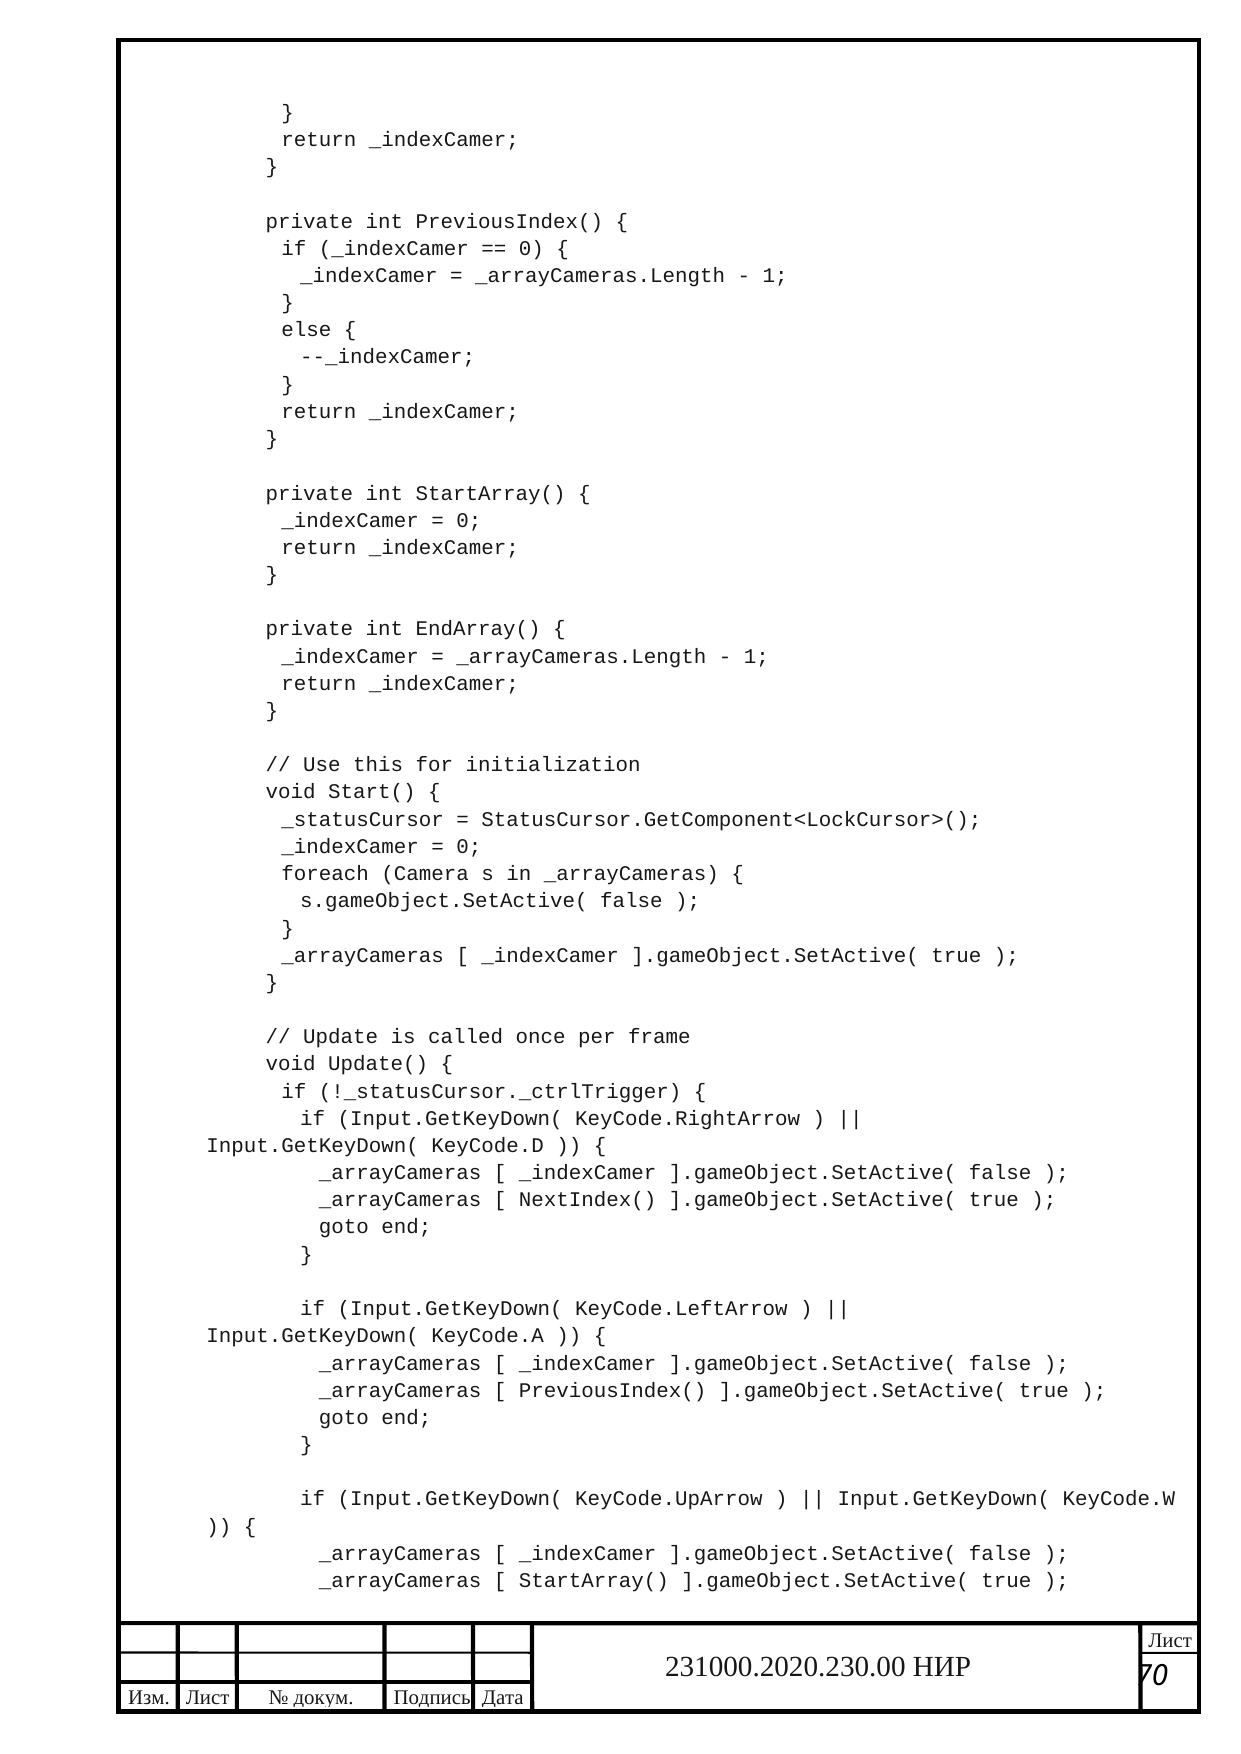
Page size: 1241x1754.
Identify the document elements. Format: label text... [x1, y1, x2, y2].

text } [206, 292, 1181, 316]
text goto end; [206, 1217, 1181, 1240]
text _indexCamer = 0; [206, 510, 1181, 533]
text } [206, 374, 1181, 397]
text } [206, 102, 1181, 126]
text _indexCamer = 0; [206, 836, 1181, 859]
text } [206, 1434, 1181, 1458]
text if (_indexCamer == 0) { [206, 238, 1181, 261]
text _arrayCameras [ StartArray() ].gameObject.SetActive( true ); [206, 1570, 1181, 1594]
text } [206, 700, 1181, 724]
text } [206, 156, 1181, 180]
text return _indexCamer; [206, 537, 1181, 561]
text } [206, 564, 1181, 588]
text } [206, 972, 1181, 996]
text if (Input.GetKeyDown( KeyCode.UpArrow ) || Input.GetKeyDown( KeyCode.W )) { [206, 1488, 1181, 1539]
text // Use this for initialization [206, 754, 1181, 778]
text _arrayCameras [ NextIndex() ].gameObject.SetActive( true ); [206, 1189, 1181, 1213]
text --_indexCamer; [206, 347, 1181, 370]
text private int StartArray() { [206, 482, 1181, 506]
text s.gameObject.SetActive( false ); [206, 890, 1181, 914]
text return _indexCamer; [206, 673, 1181, 696]
text _indexCamer = _arrayCameras.Length - 1; [206, 265, 1181, 289]
text // Update is called once per frame [206, 1026, 1181, 1050]
text void Update() { [206, 1053, 1181, 1077]
text _arrayCameras [ PreviousIndex() ].gameObject.SetActive( true ); [206, 1380, 1181, 1403]
text if (Input.GetKeyDown( KeyCode.LeftArrow ) || Input.GetKeyDown( KeyCode.A )) { [206, 1298, 1181, 1349]
text return _indexCamer; [206, 401, 1181, 424]
text } [206, 428, 1181, 452]
text return _indexCamer; [206, 129, 1181, 153]
text if (!_statusCursor._ctrlTrigger) { [206, 1081, 1181, 1104]
text private int PreviousIndex() { [206, 211, 1181, 234]
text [206, 1543, 1181, 1566]
text } [206, 917, 1181, 941]
text _indexCamer = _arrayCameras.Length - 1; [206, 646, 1181, 669]
text _arrayCameras [ _indexCamer ].gameObject.SetActive( true ); [206, 945, 1181, 968]
text foreach (Camera s in _arrayCameras) { [206, 863, 1181, 887]
text else { [206, 319, 1181, 343]
text private int EndArray() { [206, 618, 1181, 642]
text goto end; [206, 1407, 1181, 1431]
text } [206, 1244, 1181, 1267]
text _arrayCameras [ _indexCamer ].gameObject.SetActive( false ); [206, 1352, 1181, 1376]
text if (Input.GetKeyDown( KeyCode.RightArrow ) || Input.GetKeyDown( KeyCode.D )) { [206, 1108, 1181, 1159]
text _arrayCameras [ _indexCamer ].gameObject.SetActive( false ); [206, 1162, 1181, 1186]
text _statusCursor = StatusCursor.GetComponent<LockCursor>(); [206, 809, 1181, 832]
text void Start() { [206, 782, 1181, 805]
